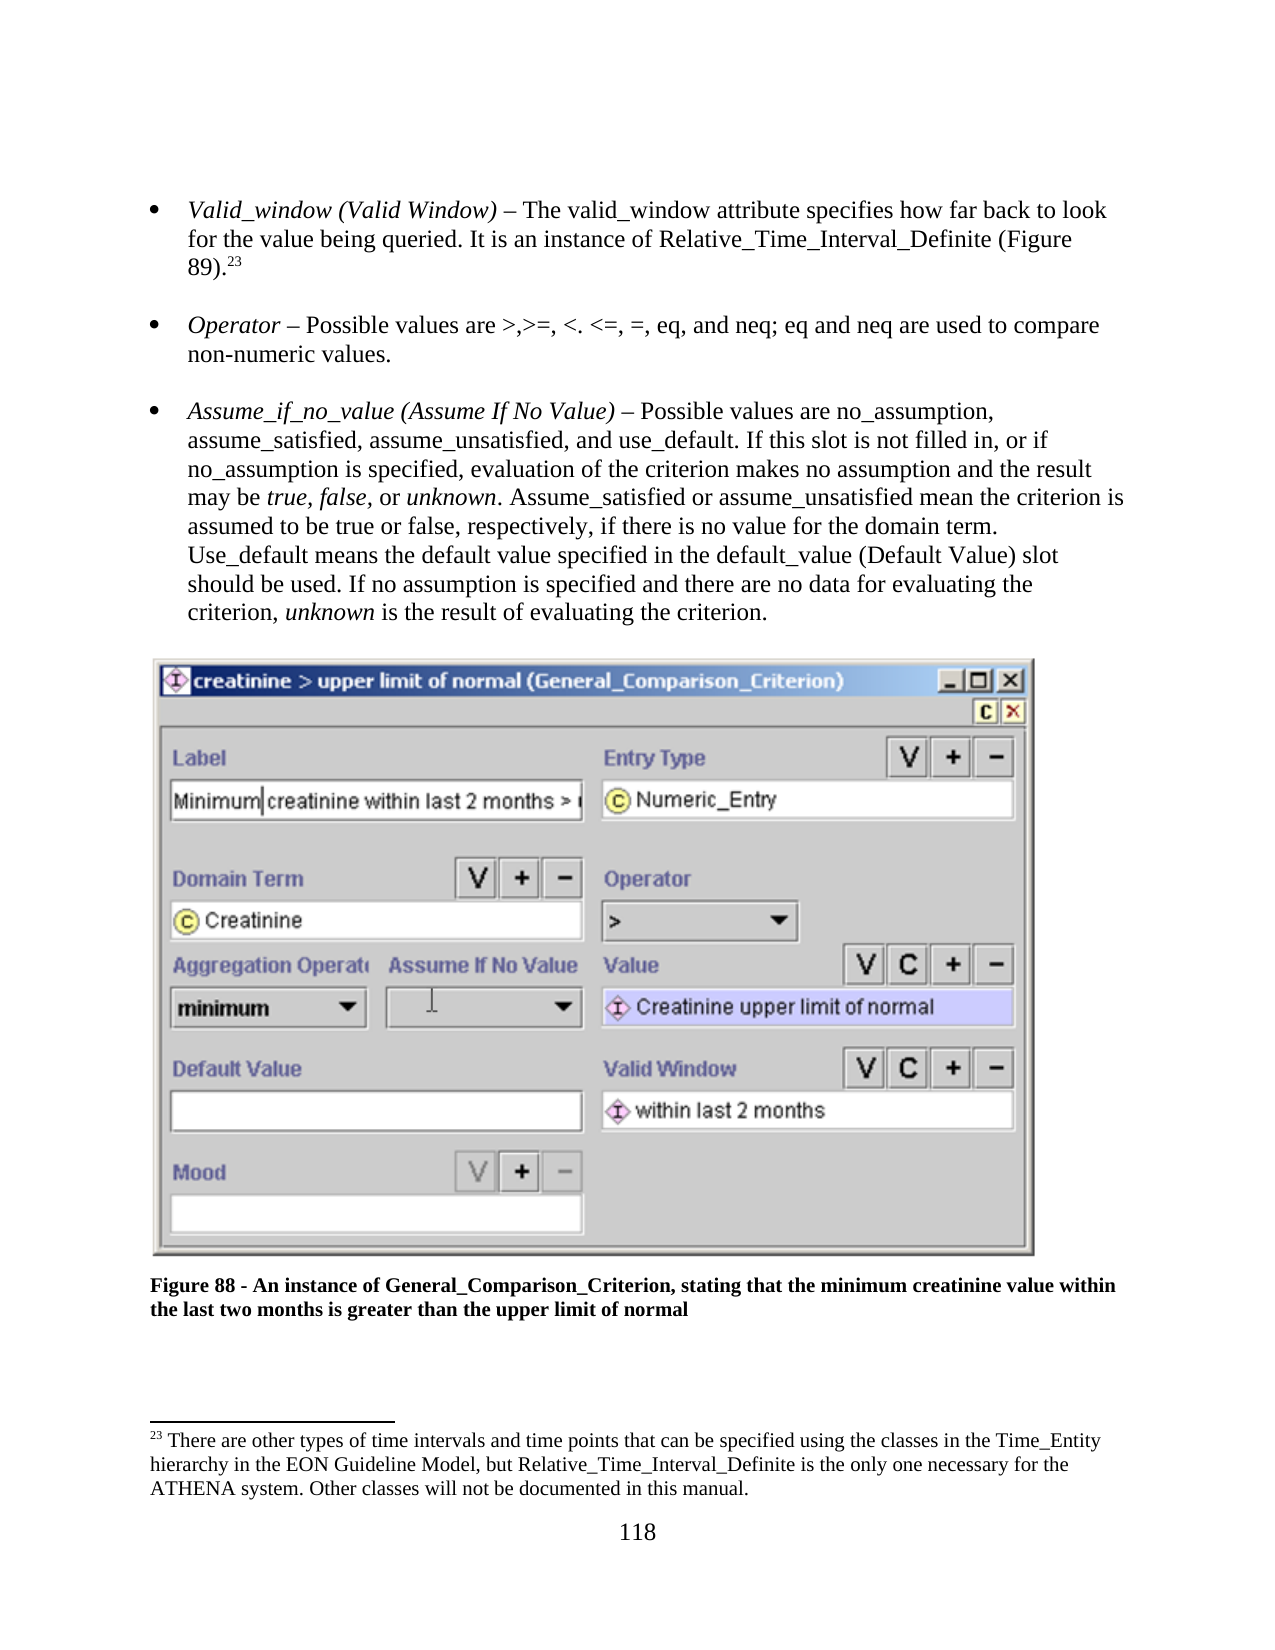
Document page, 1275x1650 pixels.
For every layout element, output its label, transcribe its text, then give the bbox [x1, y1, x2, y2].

list Assume_if_no_value (Assume If No Value) – Possible values are no_assumption, assume_satisfied, assume_unsatisfied, and use_default. If this slot is not filled in, or if no_assumption is specified, evaluation of the criterion makes no assumption and the result may be true, false, or unknown. Assume_satisfied or assume_unsatisfied mean the criterion is assumed to be true or false, respectively, if there is no value for the domain term. Use_default means the default value specified in the default_value (Default Value) slot should be used. If no assumption is specified and there are no data for evaluating the criterion, unknown is the result of evaluating the criterion. [150, 396, 1125, 626]
list Operator – Possible values are >,>=, <. <=, =, eq, and neq; eq and neq are used to compare non-numeric values. [150, 310, 1125, 367]
picture [150, 655, 1038, 1261]
